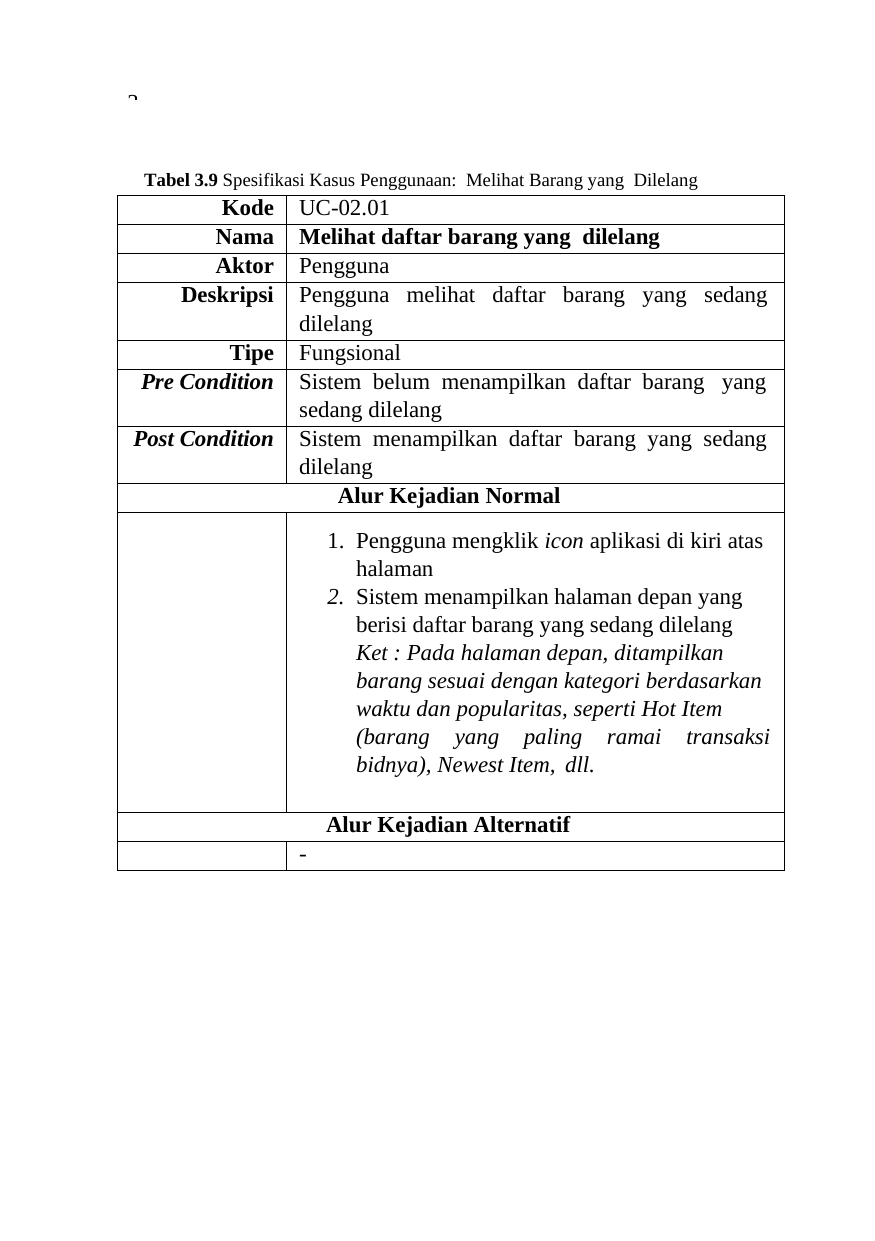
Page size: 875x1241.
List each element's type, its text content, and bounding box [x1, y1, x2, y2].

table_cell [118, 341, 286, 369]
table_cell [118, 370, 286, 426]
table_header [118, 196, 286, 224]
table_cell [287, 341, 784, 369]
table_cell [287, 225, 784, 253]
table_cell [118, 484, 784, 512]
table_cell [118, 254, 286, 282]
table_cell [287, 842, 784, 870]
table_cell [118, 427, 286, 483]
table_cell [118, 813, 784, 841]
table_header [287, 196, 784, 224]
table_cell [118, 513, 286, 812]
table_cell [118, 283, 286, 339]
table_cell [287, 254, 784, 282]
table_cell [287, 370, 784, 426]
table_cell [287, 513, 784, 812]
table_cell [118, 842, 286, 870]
text Tabel 3.9 Spesifikasi Kasus Penggunaan: Melihat Barang yang Dilelang [144, 169, 797, 190]
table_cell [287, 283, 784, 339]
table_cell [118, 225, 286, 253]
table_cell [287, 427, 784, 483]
